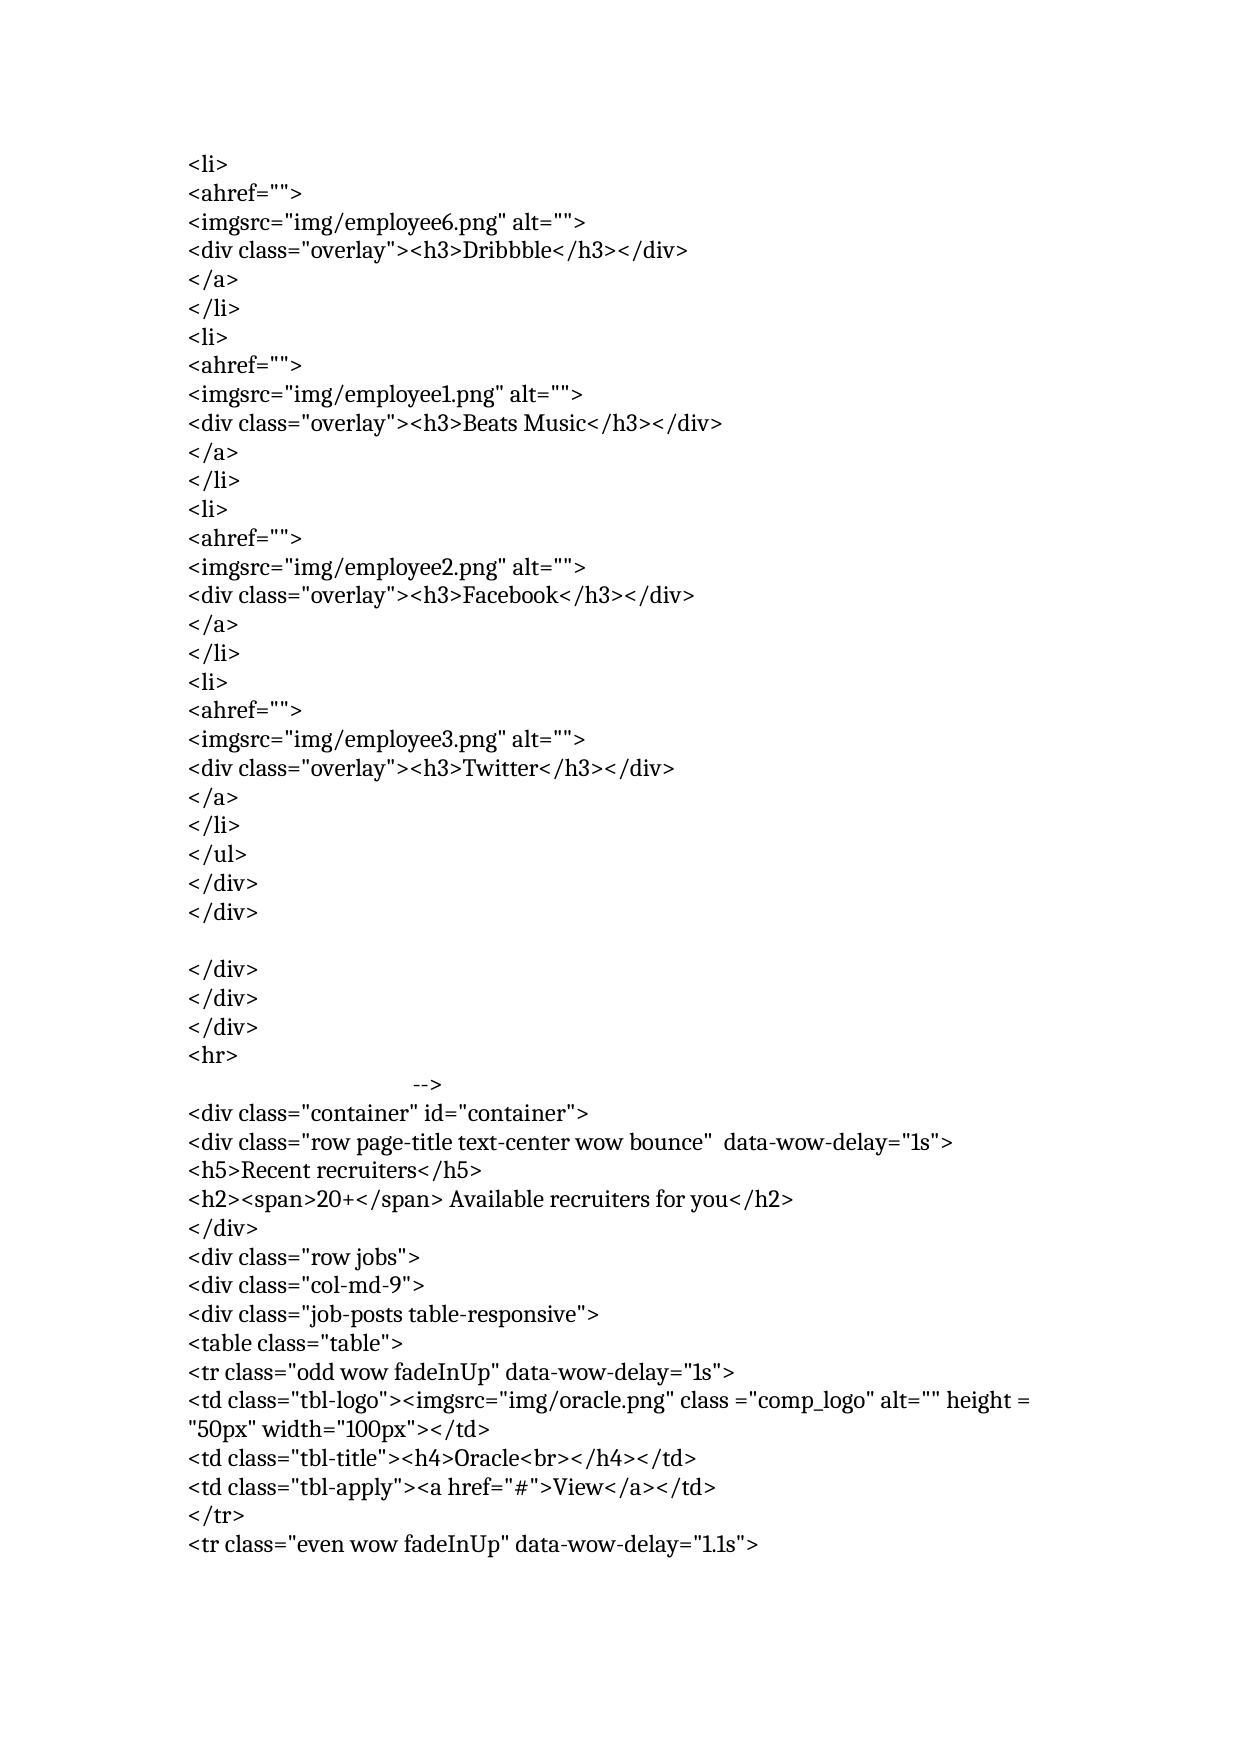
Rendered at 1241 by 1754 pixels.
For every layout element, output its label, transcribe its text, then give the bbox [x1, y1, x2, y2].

text <div class="overlay"><h3>Facebook</h3></div> [187, 581, 1053, 610]
text <div class="container" id="container"> [187, 1099, 1053, 1127]
text <ahref=""> [187, 696, 1053, 725]
text <tr class="odd wow fadeInUp" data-wow-delay="1s"> [187, 1357, 1053, 1386]
text </li> [187, 466, 1053, 495]
text <table class="table"> [187, 1329, 1053, 1357]
text <div class="overlay"><h3>Beats Music</h3></div> [187, 409, 1053, 437]
text <ahref=""> [187, 524, 1053, 552]
text <tr class="even wow fadeInUp" data-wow-delay="1.1s"> [187, 1530, 1053, 1559]
text <imgsrc="img/employee1.png" alt=""> [187, 380, 1053, 409]
text <imgsrc="img/employee2.png" alt=""> [187, 552, 1053, 581]
text <ahref=""> [187, 351, 1053, 380]
text <div class="overlay"><h3>Dribbble</h3></div> [187, 236, 1053, 265]
text <div class="overlay"><h3>Twitter</h3></div> [187, 754, 1053, 782]
text <li> [187, 667, 1053, 696]
text </ul> [187, 840, 1053, 869]
text </a> [187, 610, 1053, 639]
text </a> [187, 265, 1053, 294]
text </div> [187, 897, 1053, 926]
text <div class="row jobs"> [187, 1242, 1053, 1271]
text </a> [187, 437, 1053, 466]
text </li> [187, 811, 1053, 840]
text </div> [187, 1214, 1053, 1242]
text <h2><span>20+</span> Available recruiters for you</h2> [187, 1185, 1053, 1214]
text </a> [187, 782, 1053, 811]
text </li> [187, 639, 1053, 667]
text </div> [187, 1012, 1053, 1041]
text <li> [187, 495, 1053, 524]
text </tr> [187, 1501, 1053, 1530]
text </li> [187, 294, 1053, 322]
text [187, 1472, 1053, 1501]
text <div class="col-md-9"> [187, 1271, 1053, 1300]
text <h5>Recent recruiters</h5> [187, 1156, 1053, 1185]
text <div class="job-posts table-responsive"> [187, 1300, 1053, 1329]
text <ahref=""> [187, 179, 1053, 207]
text <li> [187, 322, 1053, 351]
text </div> [187, 984, 1053, 1012]
text <div class="row page-title text-center wow bounce" data-wow-delay="1s"> [187, 1127, 1053, 1156]
text <imgsrc="img/employee3.png" alt=""> [187, 725, 1053, 754]
text </div> [187, 869, 1053, 897]
text <td class="tbl-title"><h4>Oracle<br></h4></td> [187, 1444, 1053, 1472]
text <li> [187, 150, 1053, 179]
text --> [187, 1070, 1053, 1099]
text <hr> [187, 1041, 1053, 1070]
text <td class="tbl-logo"><imgsrc="img/oracle.png" class ="comp_logo" alt="" height = "50px" width="100px"></td> [187, 1386, 1053, 1444]
text <imgsrc="img/employee6.png" alt=""> [187, 207, 1053, 236]
text </div> [187, 955, 1053, 984]
